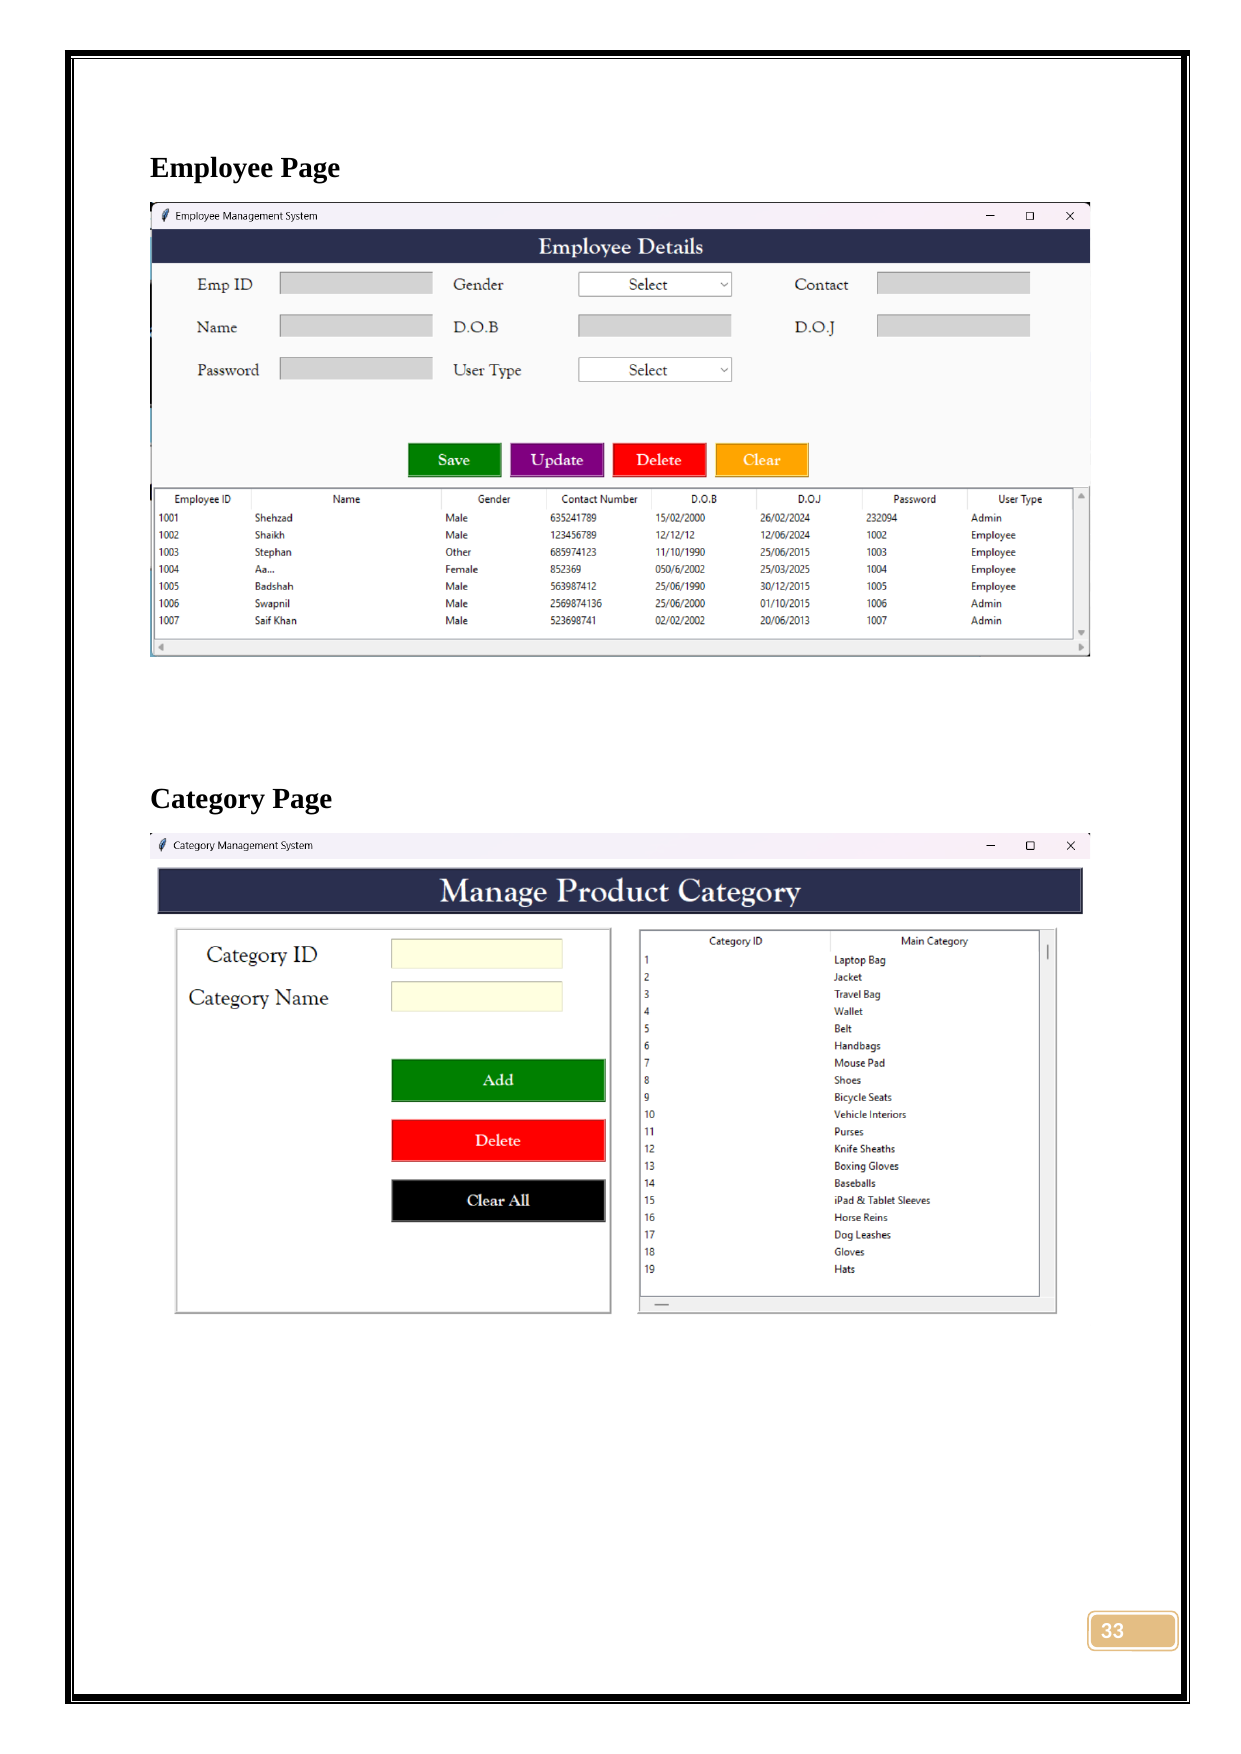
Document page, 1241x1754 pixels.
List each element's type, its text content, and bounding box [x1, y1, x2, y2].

text Category Page [150, 781, 1090, 814]
picture [150, 202, 1091, 657]
text Employee Page [150, 150, 1090, 183]
picture [150, 833, 1091, 1326]
